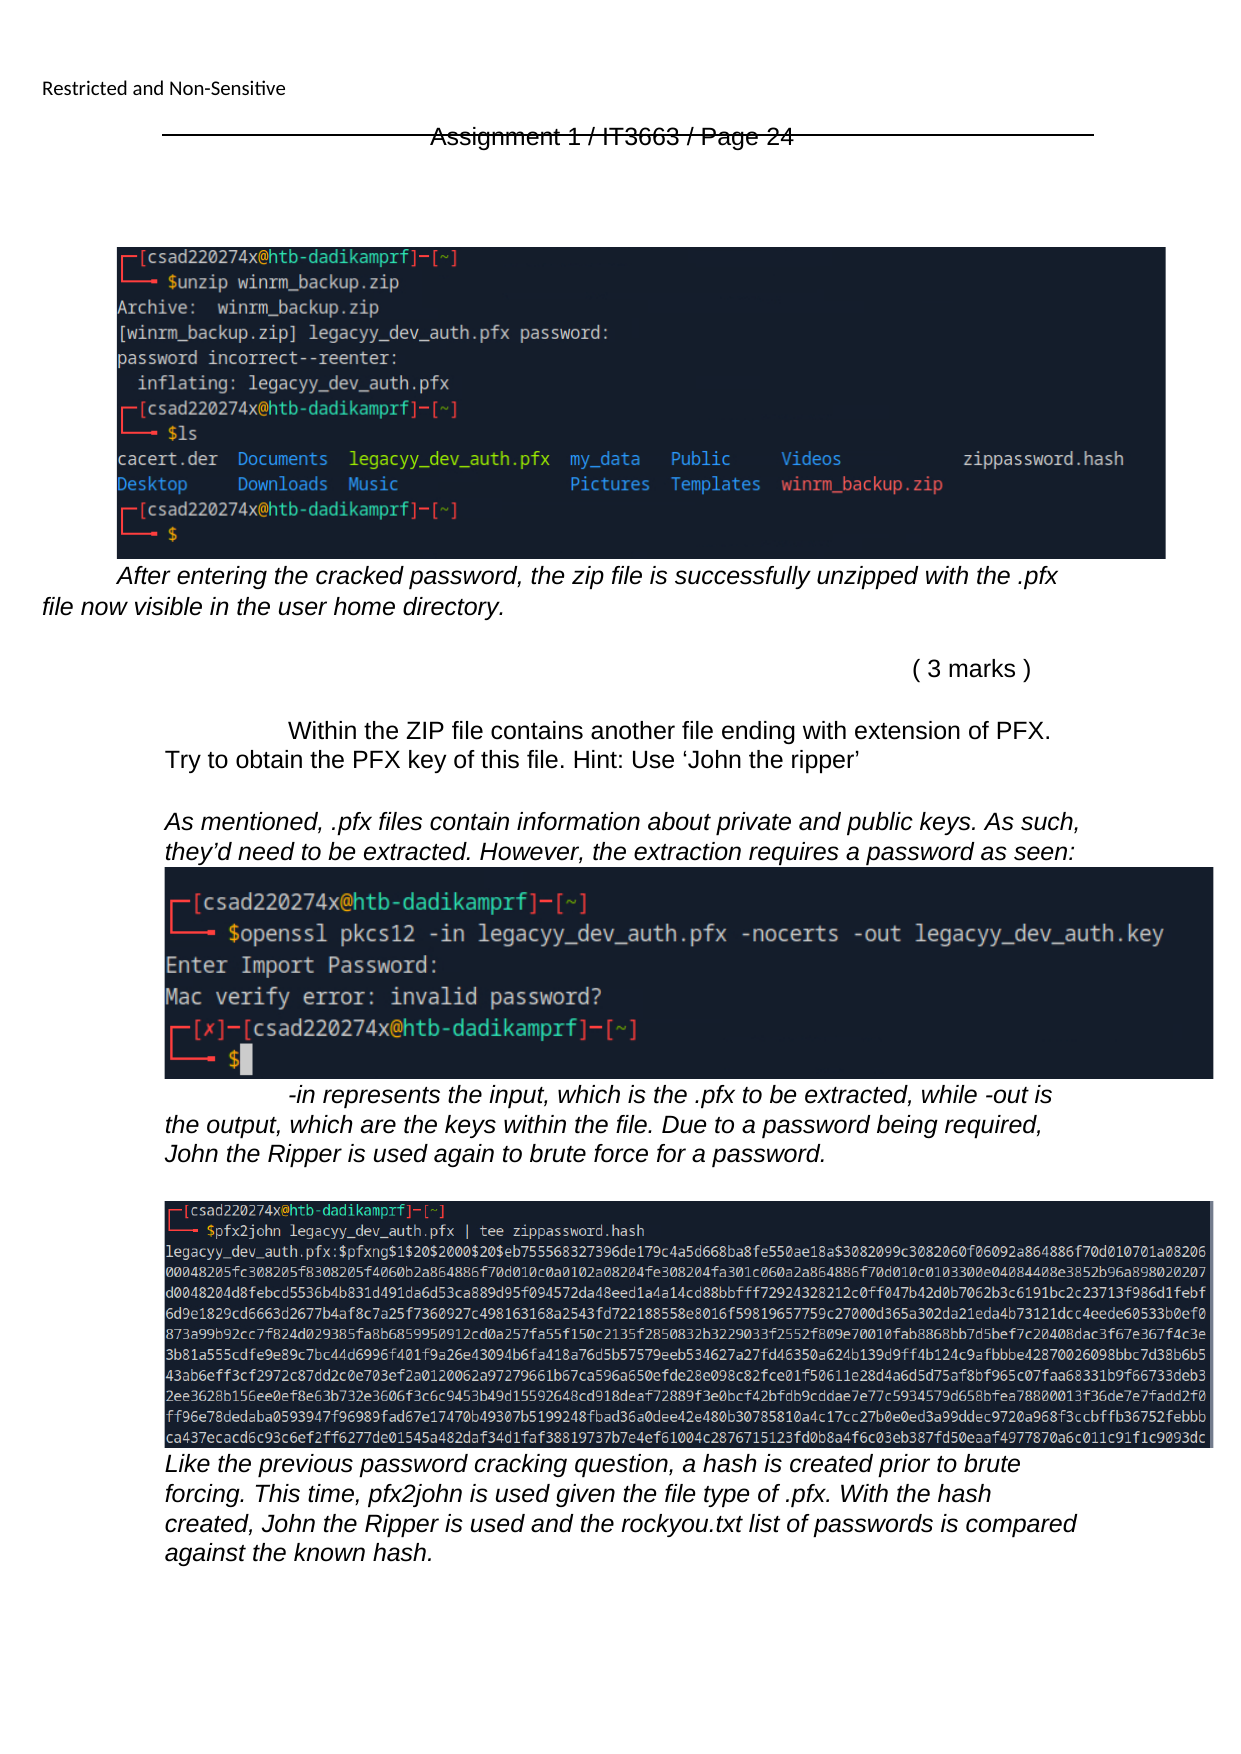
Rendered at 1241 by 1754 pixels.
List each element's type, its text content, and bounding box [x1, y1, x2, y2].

picture [164, 867, 1214, 1079]
text After entering the cracked password, the zip file is successfully unzipped with the .pfx file now visible in the user home directory. [42, 561, 1091, 620]
picture [164, 1201, 1214, 1448]
text -in represents the input, which is the .pfx to be extracted, while -out is the output, which are the keys within the file. Due to a password being required, John the Ripper is used again to brute force for a password. [164, 1080, 1091, 1168]
picture [116, 247, 1166, 559]
text Like the previous password cracking question, a hash is created prior to brute forcing. This time, pfx2john is used given the file type of .pfx. With the hash created, John the Ripper is used and the rockyou.txt list of passwords is compared against the known hash. [164, 1449, 1091, 1567]
text As mentioned, .pfx files contain information about private and public keys. As such, they’d need to be extracted. However, the extraction requires a password as seen: [164, 807, 1091, 866]
text ( 3 marks ) [42, 654, 1091, 682]
text Within the ZIP file contains another file ending with extension of PFX. Try to obtain the PFX key of this file. Hint: Use ‘John the ripper’ [164, 716, 1091, 774]
